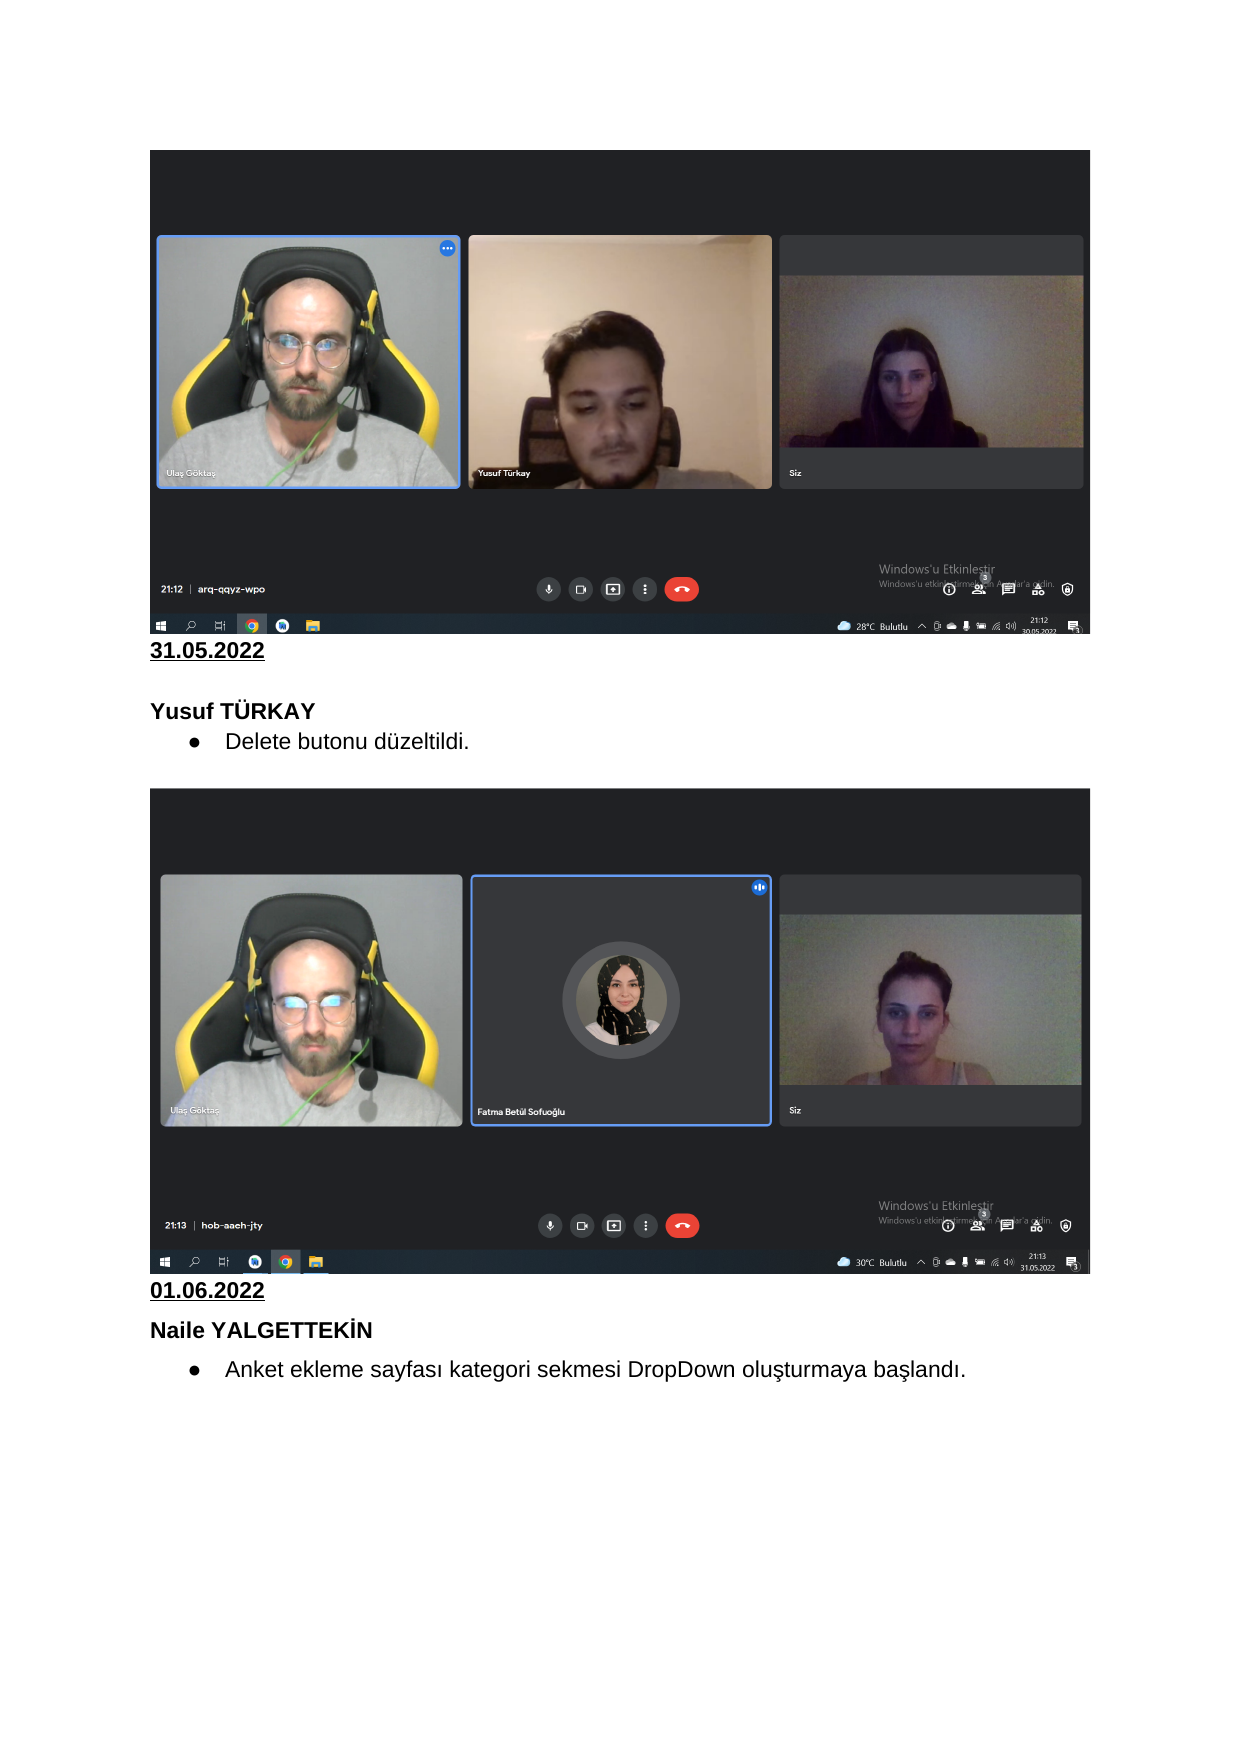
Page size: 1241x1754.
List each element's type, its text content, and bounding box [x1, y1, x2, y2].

list Delete butonu düzeltildi. [187, 728, 1090, 754]
text Naile YALGETTEKİN [150, 1317, 1090, 1343]
text Yusuf TÜRKAY [150, 698, 1090, 724]
list Anket ekleme sayfası kategori sekmesi DropDown oluşturmaya başlandı. [187, 1356, 1090, 1383]
picture [150, 788, 1091, 1274]
text 31.05.2022 [150, 637, 1090, 663]
picture [150, 150, 1091, 634]
text 01.06.2022 [150, 1277, 1090, 1304]
